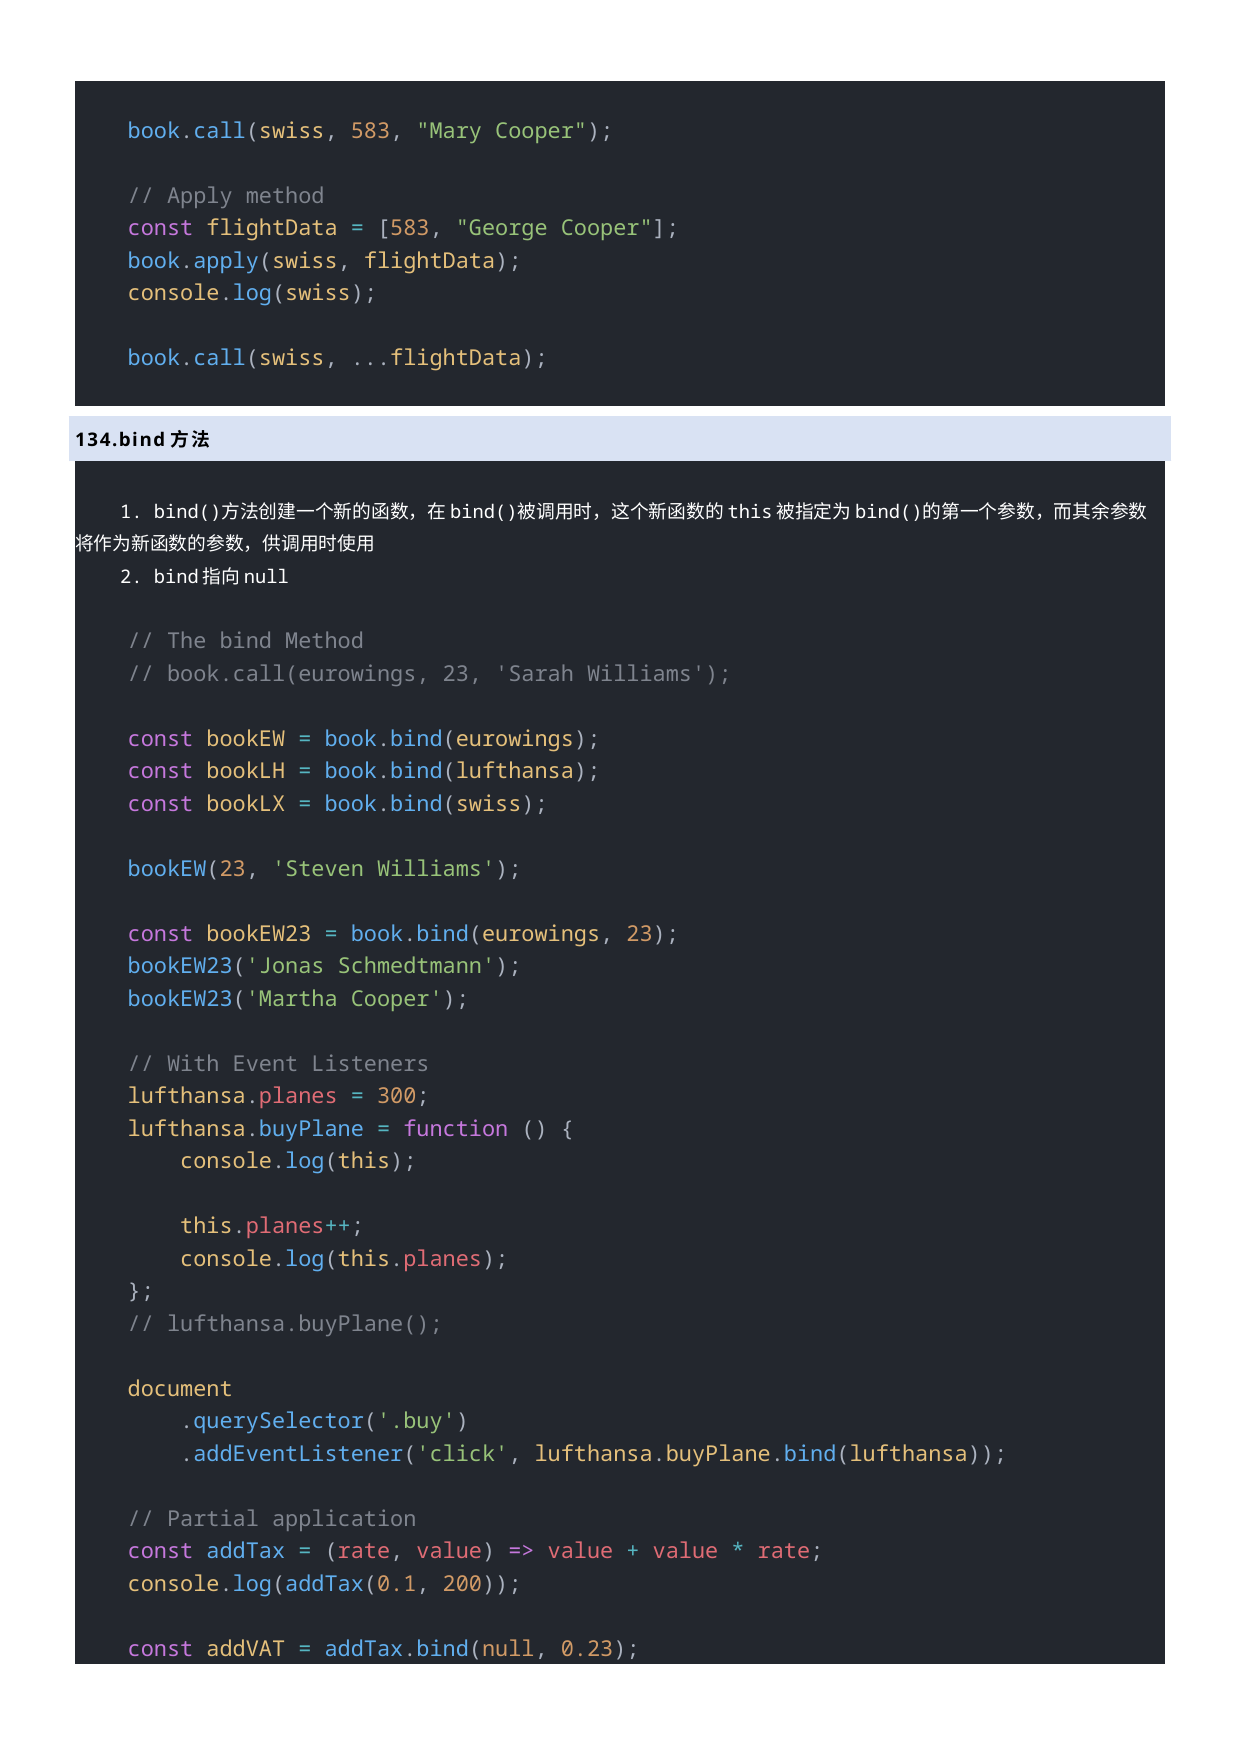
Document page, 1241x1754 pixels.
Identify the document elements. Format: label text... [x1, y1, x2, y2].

text console.log(addTax(0.1, 200)); [75, 1566, 1165, 1599]
text bookEW23('Jonas Schmedtmann'); [75, 949, 1165, 981]
text const bookEW = book.bind(eurowings); [75, 721, 1165, 754]
text book.call(swiss, ...flightData); [75, 341, 1165, 373]
text }; [75, 1274, 1165, 1306]
text const addVAT = addTax.bind(null, 0.23); [75, 1631, 1165, 1664]
text // lufthansa.buyPlane(); [75, 1306, 1165, 1339]
text 1. bind()方法创建一个新的函数，在bind()被调用时，这个新函数的this被指定为bind()的第一个参数，而其余参数将作为新函数的参数，供调用时使用 [75, 494, 1165, 559]
text book.call(swiss, 583, "Mary Cooper"); [75, 113, 1165, 146]
text console.log(this.planes); [75, 1241, 1165, 1274]
text const bookLX = book.bind(swiss); [75, 786, 1165, 819]
text .addEventListener('click', lufthansa.buyPlane.bind(lufthansa)); [75, 1436, 1165, 1469]
text this.planes++; [75, 1209, 1165, 1241]
text // Apply method [75, 178, 1165, 211]
text const bookEW23 = book.bind(eurowings, 23); [75, 916, 1165, 949]
text const flightData = [583, "George Cooper"]; [75, 211, 1165, 243]
text // book.call(eurowings, 23, 'Sarah Williams'); [75, 656, 1165, 689]
subtitle 134.bind方法 [75, 423, 1165, 455]
text document [75, 1371, 1165, 1404]
text const bookLH = book.bind(lufthansa); [75, 754, 1165, 786]
text lufthansa.planes = 300; [75, 1079, 1165, 1111]
text // With Event Listeners [75, 1046, 1165, 1079]
text book.apply(swiss, flightData); [75, 243, 1165, 276]
text bookEW(23, 'Steven Williams'); [75, 851, 1165, 884]
text .querySelector('.buy') [75, 1404, 1165, 1436]
text // Partial application [75, 1501, 1165, 1534]
text // The bind Method [75, 624, 1165, 656]
text 2. bind指向null [75, 559, 1165, 591]
text console.log(swiss); [75, 276, 1165, 308]
text lufthansa.buyPlane = function () { [75, 1111, 1165, 1144]
text console.log(this); [75, 1144, 1165, 1176]
text bookEW23('Martha Cooper'); [75, 981, 1165, 1014]
text const addTax = (rate, value) => value + value * rate; [75, 1534, 1165, 1566]
